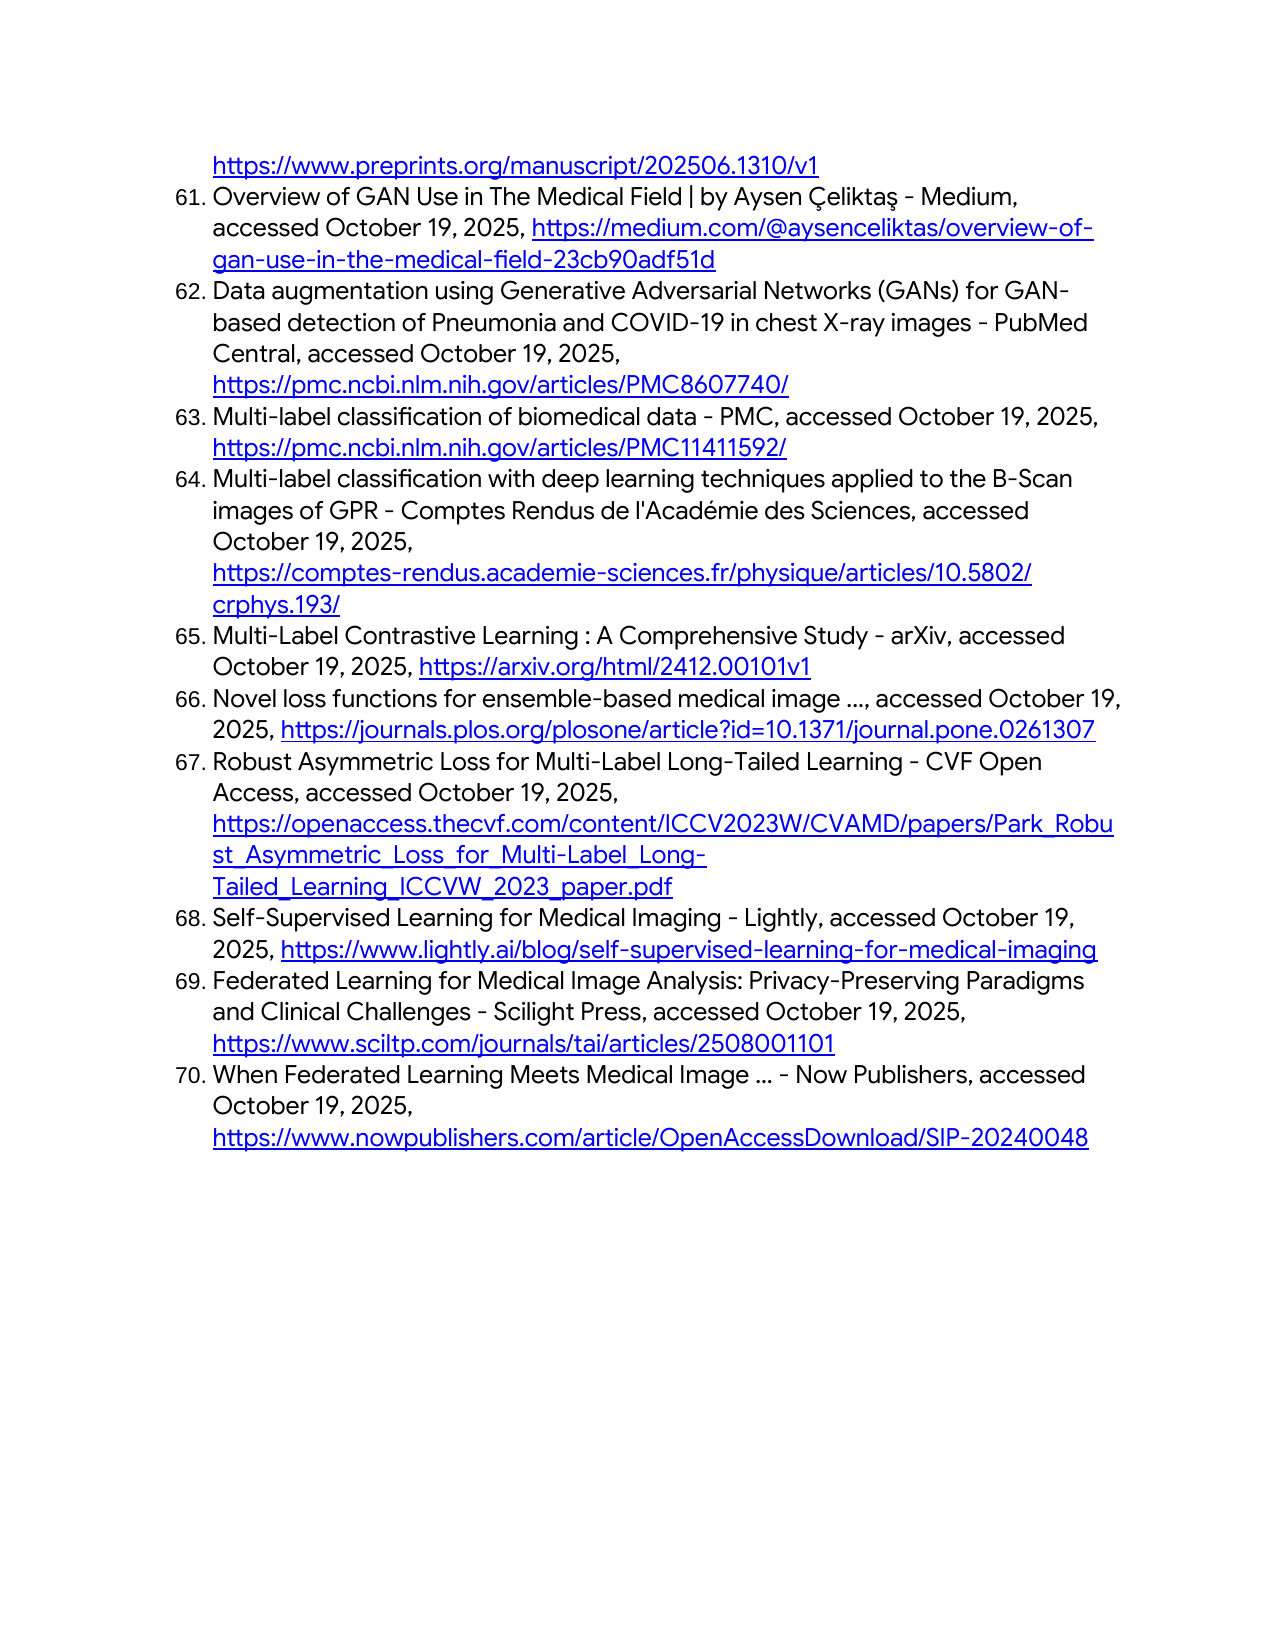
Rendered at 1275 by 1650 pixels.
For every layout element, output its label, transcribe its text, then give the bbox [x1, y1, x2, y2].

list Data augmentation using Generative Adversarial Networks (GANs) for GAN-based detection of Pneumonia and COVID-19 in chest X-ray images - PubMed Central, accessed October 19, 2025, https://pmc.ncbi.nlm.nih.gov/articles/PMC8607740/ [175, 275, 1125, 401]
list Self-Supervised Learning for Medical Imaging - Lightly, accessed October 19, 2025, https://www.lightly.ai/blog/self-supervised-learning-for-medical-imaging [175, 902, 1125, 965]
list Novel loss functions for ensemble-based medical image ..., accessed October 19, 2025, https://journals.plos.org/plosone/article?id=10.1371/journal.pone.0261307 [175, 683, 1125, 746]
list Federated Learning for Medical Image Analysis: Privacy-Preserving Paradigms and Clinical Challenges - Scilight Press, accessed October 19, 2025, https://www.sciltp.com/journals/tai/articles/2508001101 [175, 965, 1125, 1059]
list Robust Asymmetric Loss for Multi-Label Long-Tailed Learning - CVF Open Access, accessed October 19, 2025, https://openaccess.thecvf.com/content/ICCV2023W/CVAMD/papers/Park_Robust_Asymmetric_Loss_for_Multi-Label_Long-Tailed_Learning_ICCVW_2023_paper.pdf [175, 746, 1125, 902]
list Multi-Label Contrastive Learning : A Comprehensive Study - arXiv, accessed October 19, 2025, https://arxiv.org/html/2412.00101v1 [175, 620, 1125, 683]
list Overview of GAN Use in The Medical Field | by Aysen Çeliktaş - Medium, accessed October 19, 2025, https://medium.com/@aysenceliktas/overview-of-gan-use-in-the-medical-field-23cb90adf51d [175, 181, 1125, 275]
list Multi-label classification with deep learning techniques applied to the B-Scan images of GPR - Comptes Rendus de l'Académie des Sciences, accessed October 19, 2025, https://comptes-rendus.academie-sciences.fr/physique/articles/10.5802/crphys.193/ [175, 463, 1125, 620]
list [175, 150, 1125, 181]
list Multi‑label classification of biomedical data - PMC, accessed October 19, 2025, https://pmc.ncbi.nlm.nih.gov/articles/PMC11411592/ [175, 401, 1125, 463]
list When Federated Learning Meets Medical Image ... - Now Publishers, accessed October 19, 2025, https://www.nowpublishers.com/article/OpenAccessDownload/SIP-20240048 [175, 1059, 1125, 1153]
